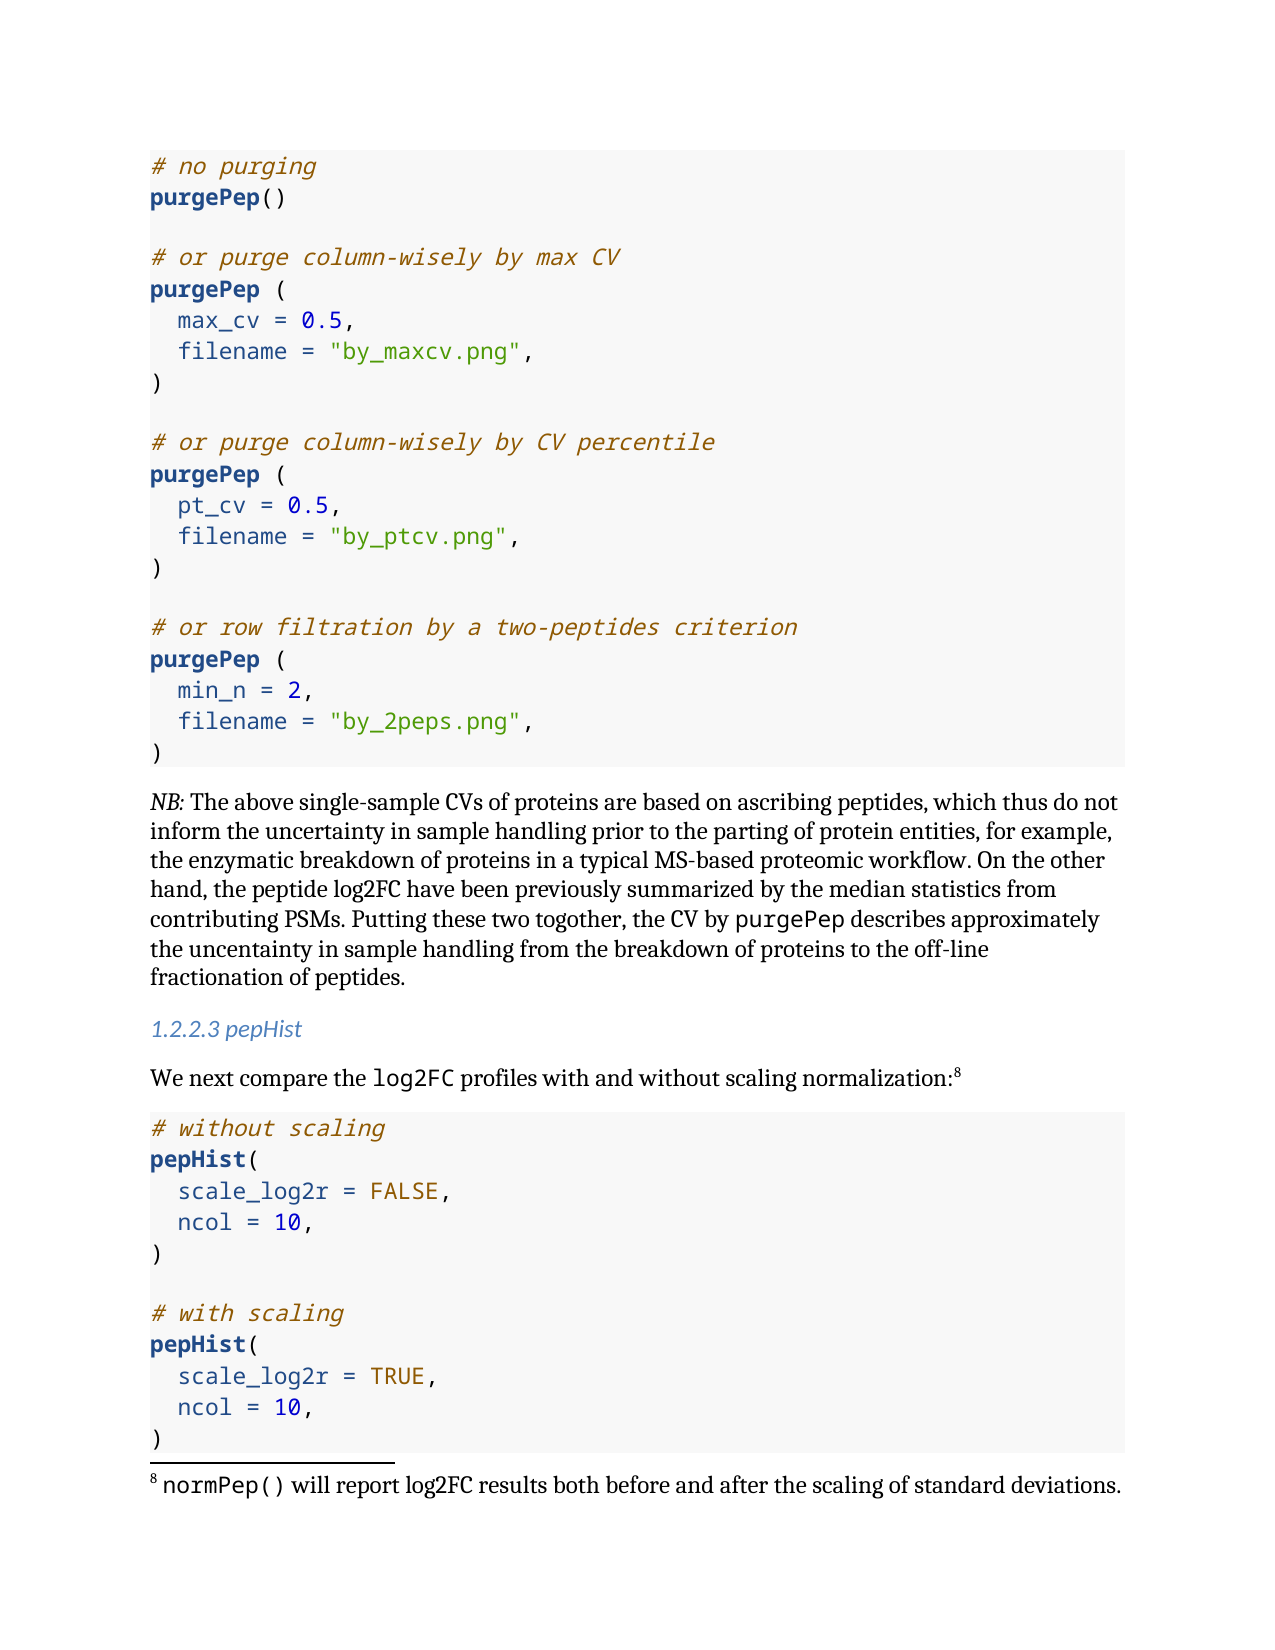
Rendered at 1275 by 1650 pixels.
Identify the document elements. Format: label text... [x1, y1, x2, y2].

text We next compare the log2FC profiles with and without scaling normalization: [150, 1062, 1125, 1093]
subtitle 1.2.2.3 pepHist [150, 1013, 1125, 1043]
text NB: The above single-sample CVs of proteins are based on ascribing peptides, which thus do not inform the uncertainty in sample handling prior to the parting of protein entities, for example, the enzymatic breakdown of proteins in a typical MS-based proteomic workflow. On the other hand, the peptide log2FC have been previously summarized by the median statistics from contributing PSMs. Putting these two togother, the CV by purgePep describes approximately the uncentainty in sample handling from the breakdown of proteins to the off-line fractionation of peptides. [150, 788, 1125, 992]
text # no purging purgePep() # or purge column-wisely by max CV purgePep ( max_cv = 0.5, filename = "by_maxcv.png", ) # or purge column-wisely by CV percentile purgePep ( pt_cv = 0.5, filename = "by_ptcv.png", ) # or row filtration by a two-peptides criterion purgePep ( min_n = 2, filename = "by_2peps.png", ) [150, 150, 1125, 767]
text # without scaling pepHist( scale_log2r = FALSE, ncol = 10, ) # with scaling pepHist( scale_log2r = TRUE, ncol = 10, ) [150, 1112, 1125, 1453]
